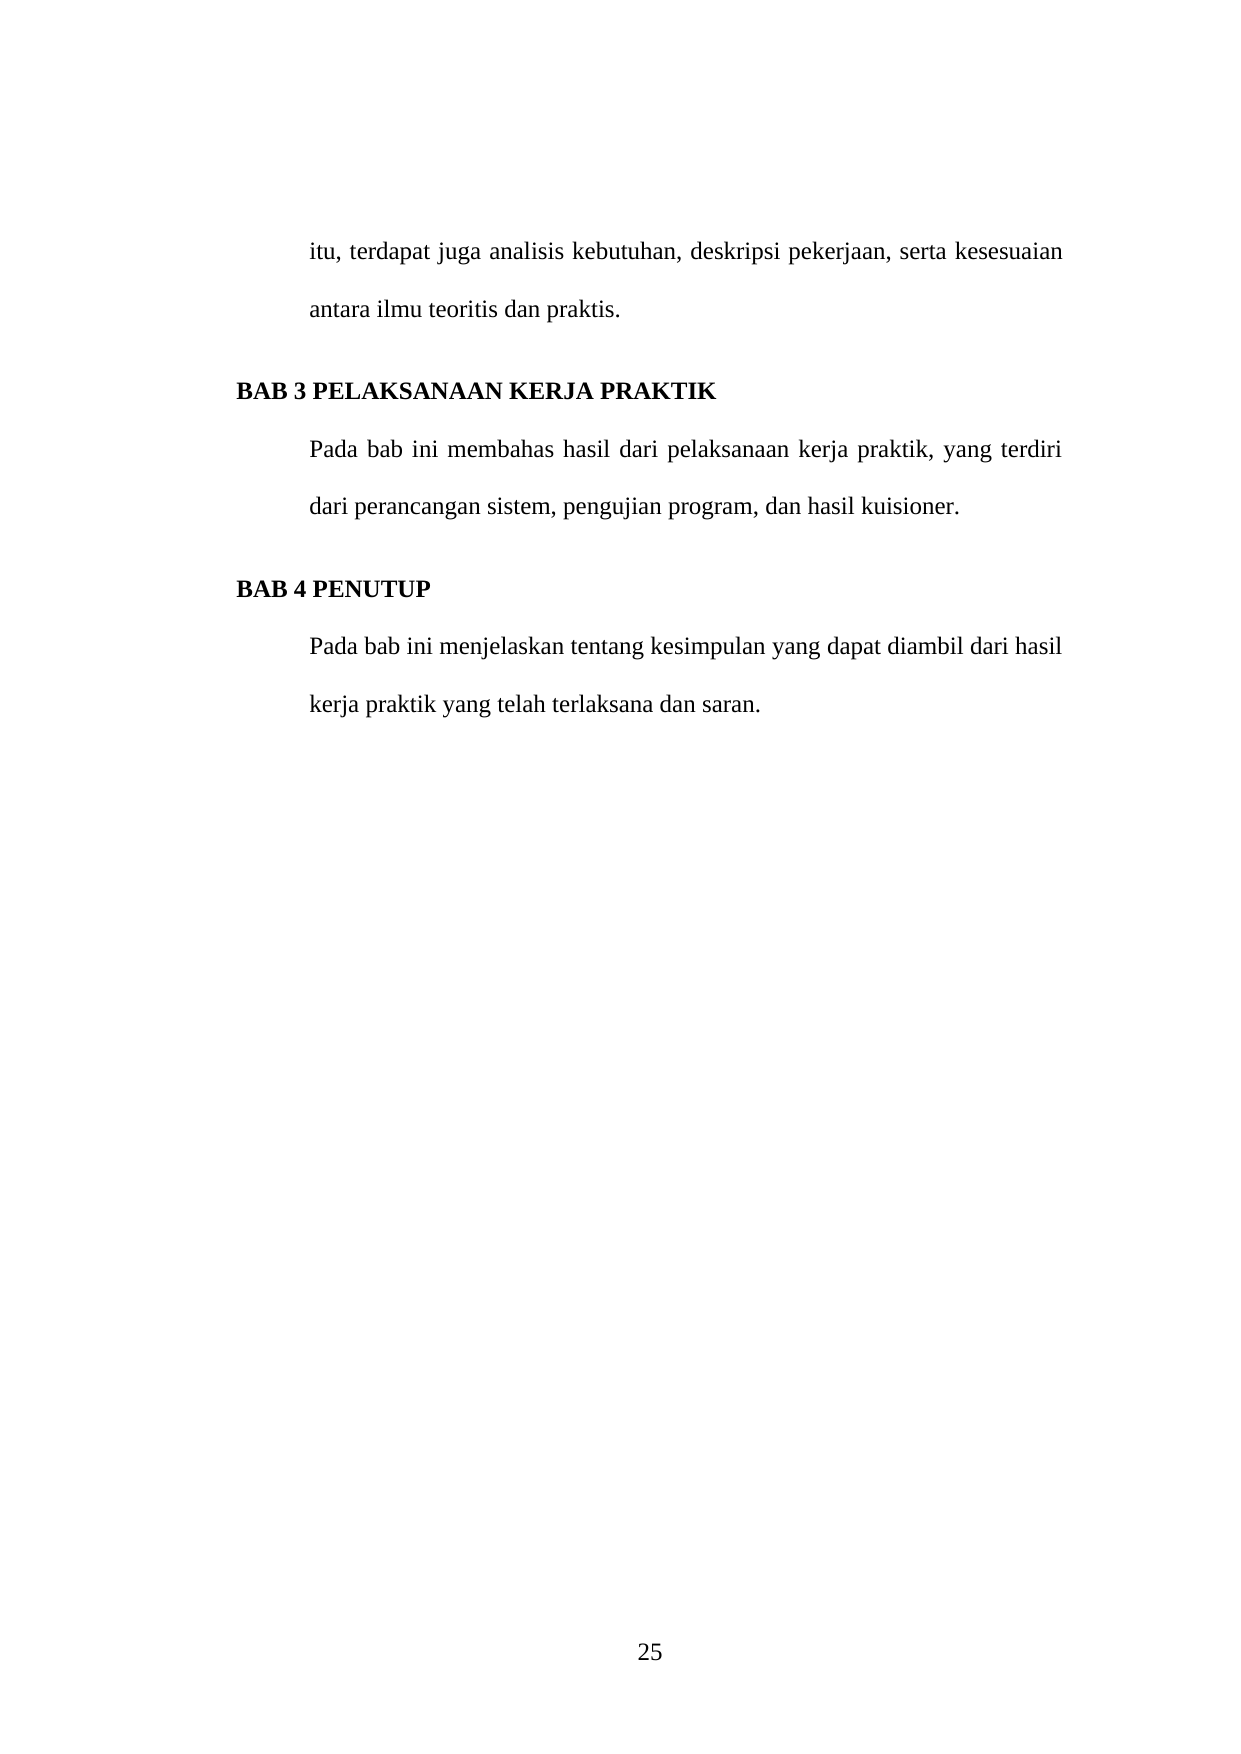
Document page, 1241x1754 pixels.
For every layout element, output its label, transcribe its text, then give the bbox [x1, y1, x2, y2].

text Pada bab ini membahas hasil dari pelaksanaan kerja praktik, yang terdiri dari perancangan sistem, pengujian program, dan hasil kuisioner. [309, 434, 1063, 520]
text BAB 4 PENUTUP [236, 574, 1063, 602]
text BAB 3 PELAKSANAAN KERJA PRAKTIK [236, 376, 1063, 405]
text Pada bab ini menjelaskan tentang kesimpulan yang dapat diambil dari hasil kerja praktik yang telah terlaksana dan saran. [309, 631, 1063, 717]
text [309, 236, 1063, 322]
